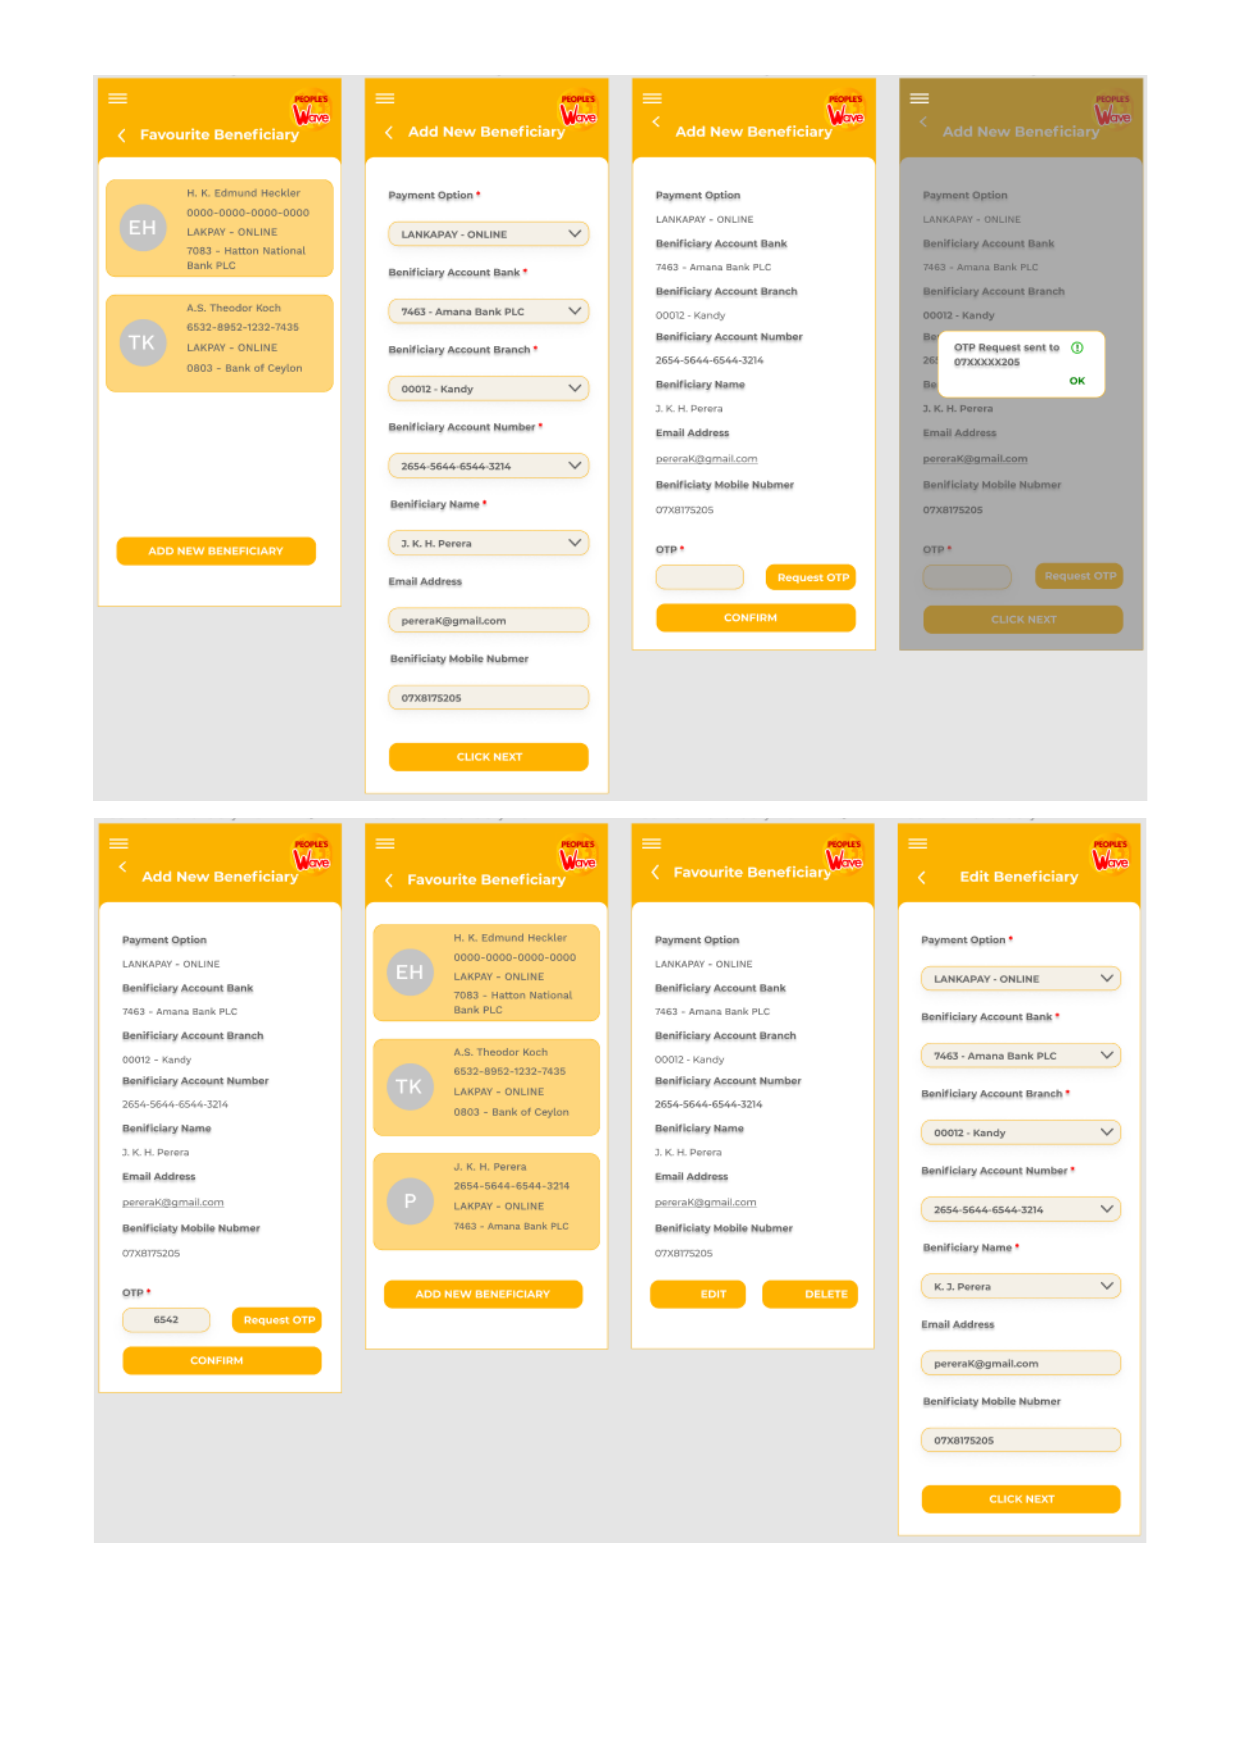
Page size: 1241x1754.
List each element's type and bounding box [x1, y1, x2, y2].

picture [93, 75, 1148, 801]
picture [93, 818, 1147, 1543]
